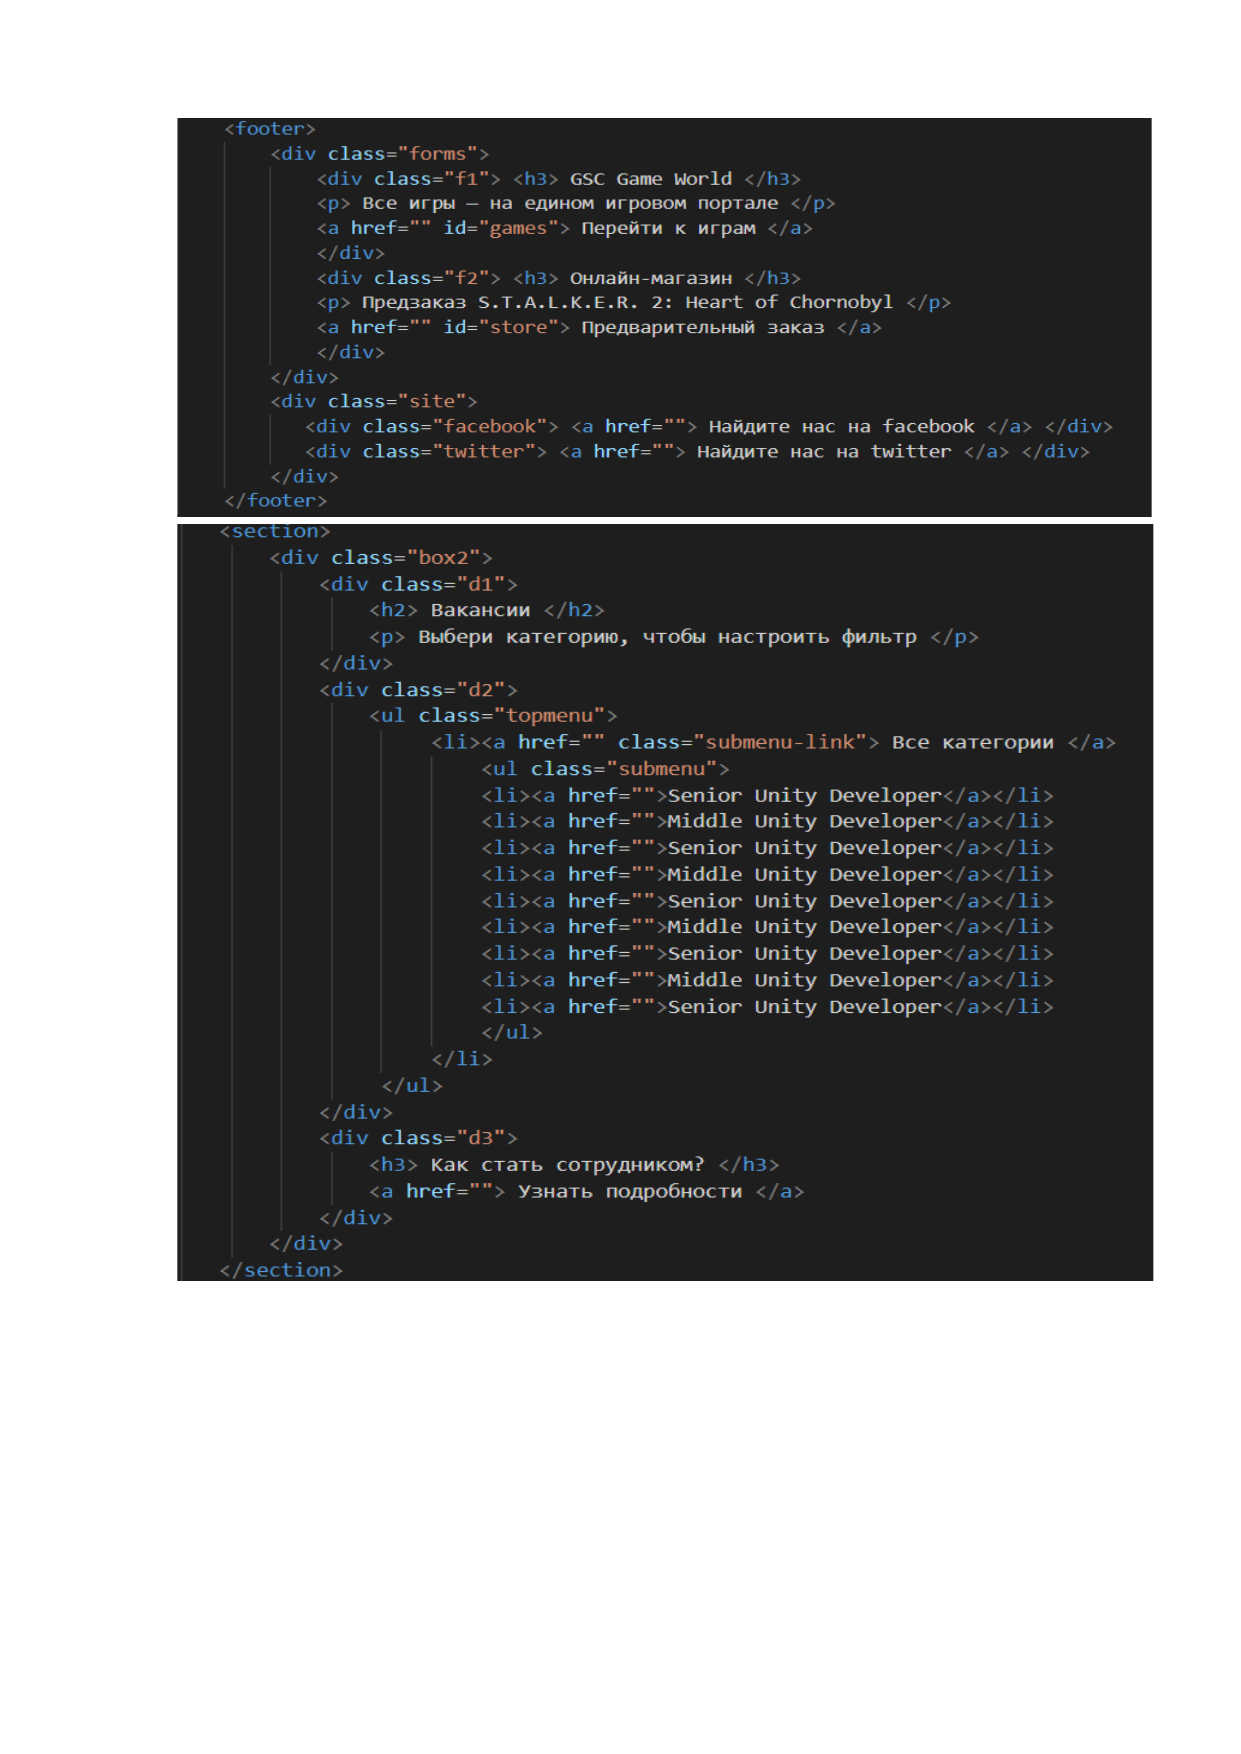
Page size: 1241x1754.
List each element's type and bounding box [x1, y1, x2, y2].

picture [177, 524, 1154, 1281]
picture [177, 118, 1152, 517]
